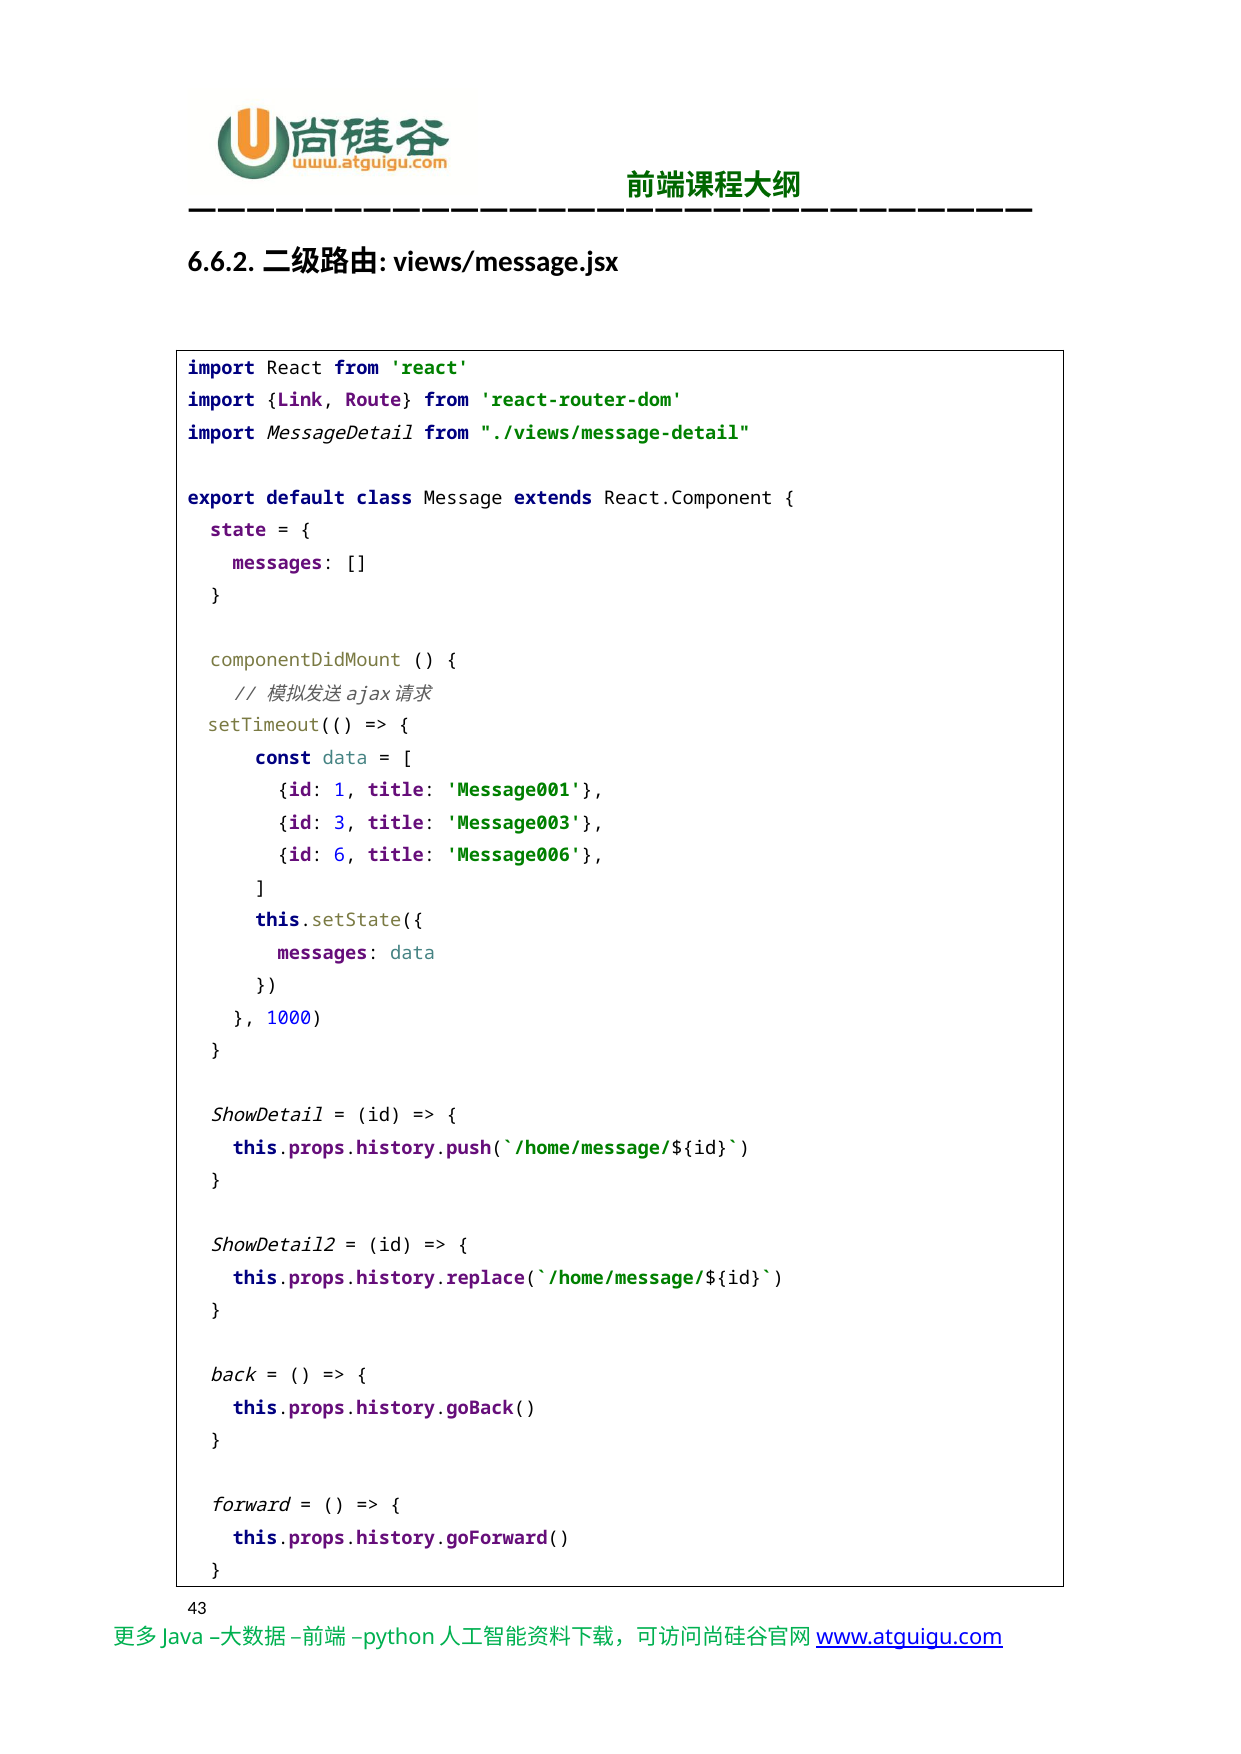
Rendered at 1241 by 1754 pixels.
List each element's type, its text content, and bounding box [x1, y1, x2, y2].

subtitle 6.6.2. 二级路由: views/message.jsx [187, 227, 1053, 292]
picture [187, 88, 479, 195]
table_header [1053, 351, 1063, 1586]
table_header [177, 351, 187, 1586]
